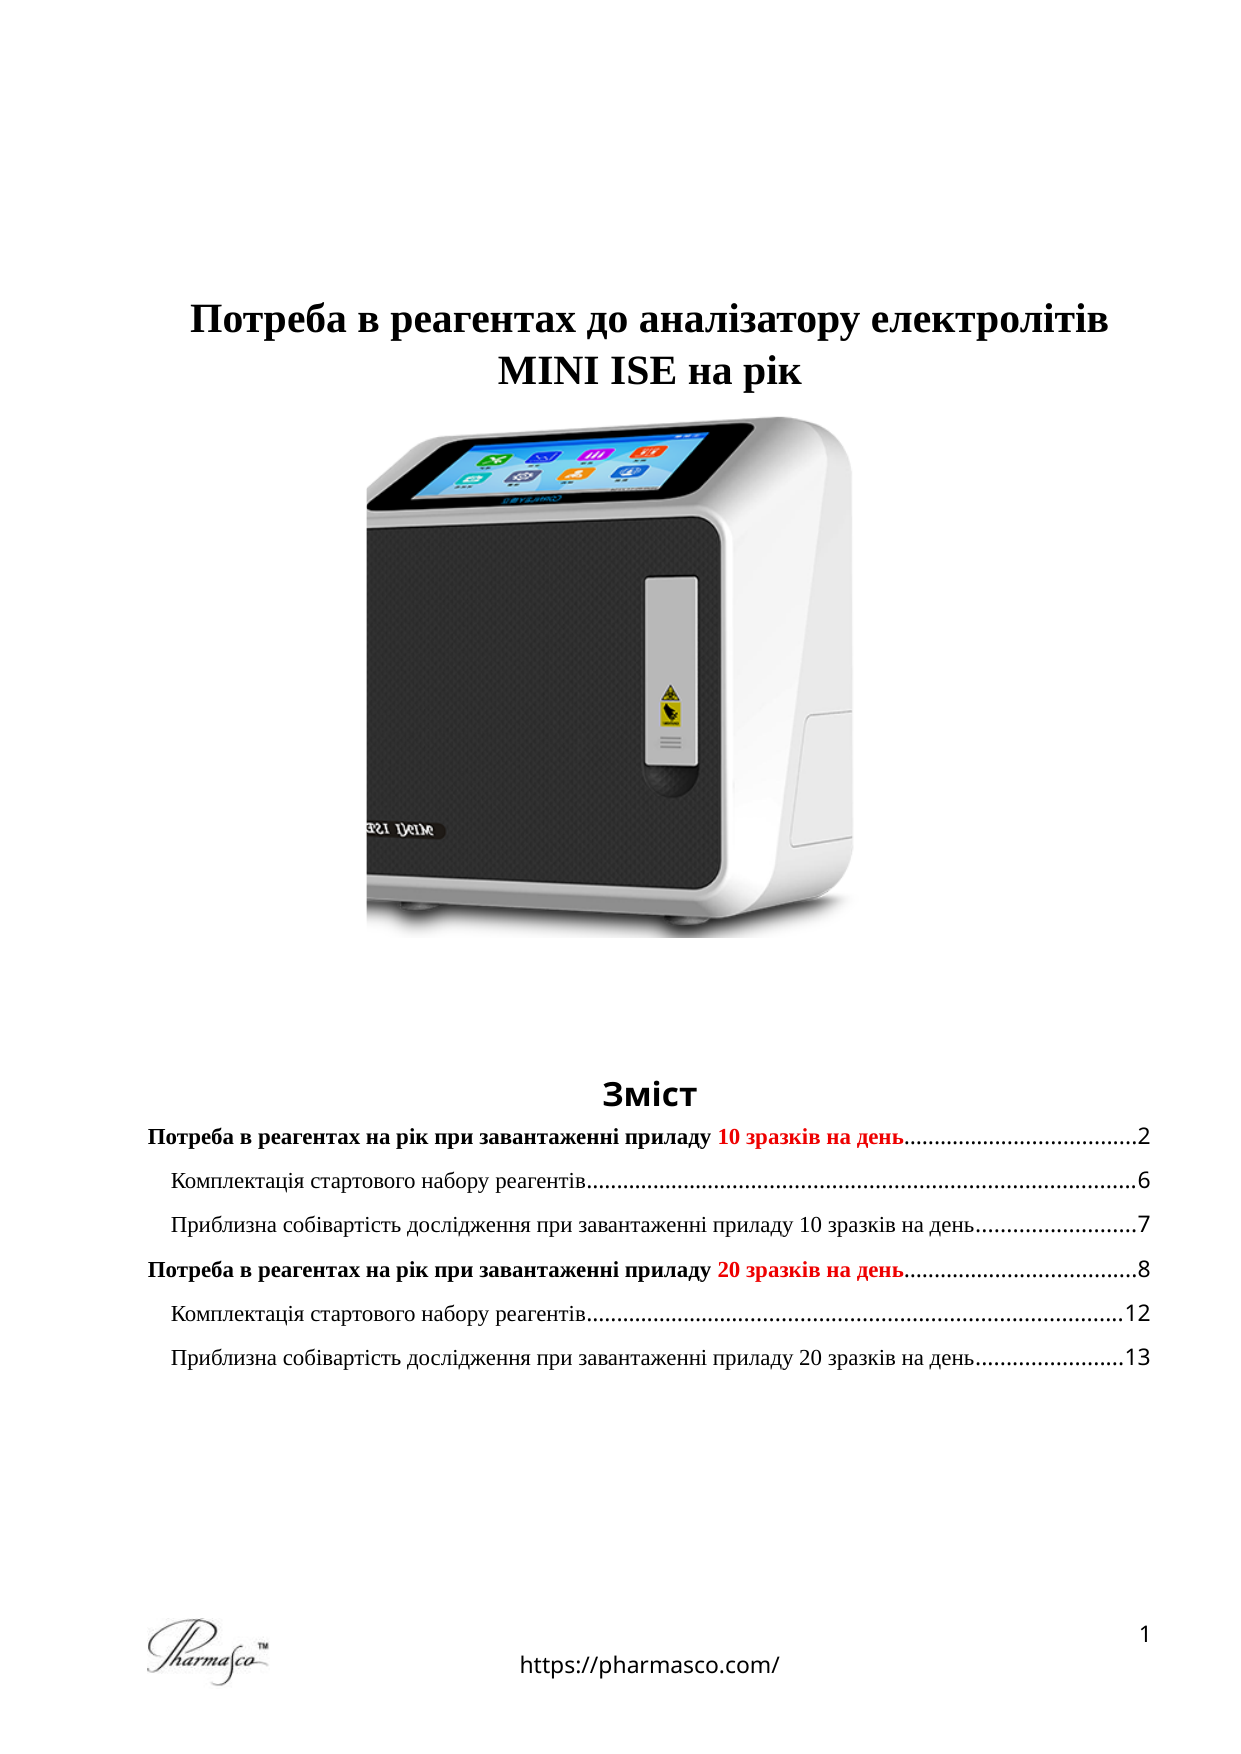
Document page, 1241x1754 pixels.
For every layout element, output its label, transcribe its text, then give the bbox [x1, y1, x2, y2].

text Потреба в реагентах до аналізатору електролітів MINI ISE на рік [148, 293, 1152, 393]
picture [366, 413, 933, 938]
picture [147, 1618, 270, 1689]
